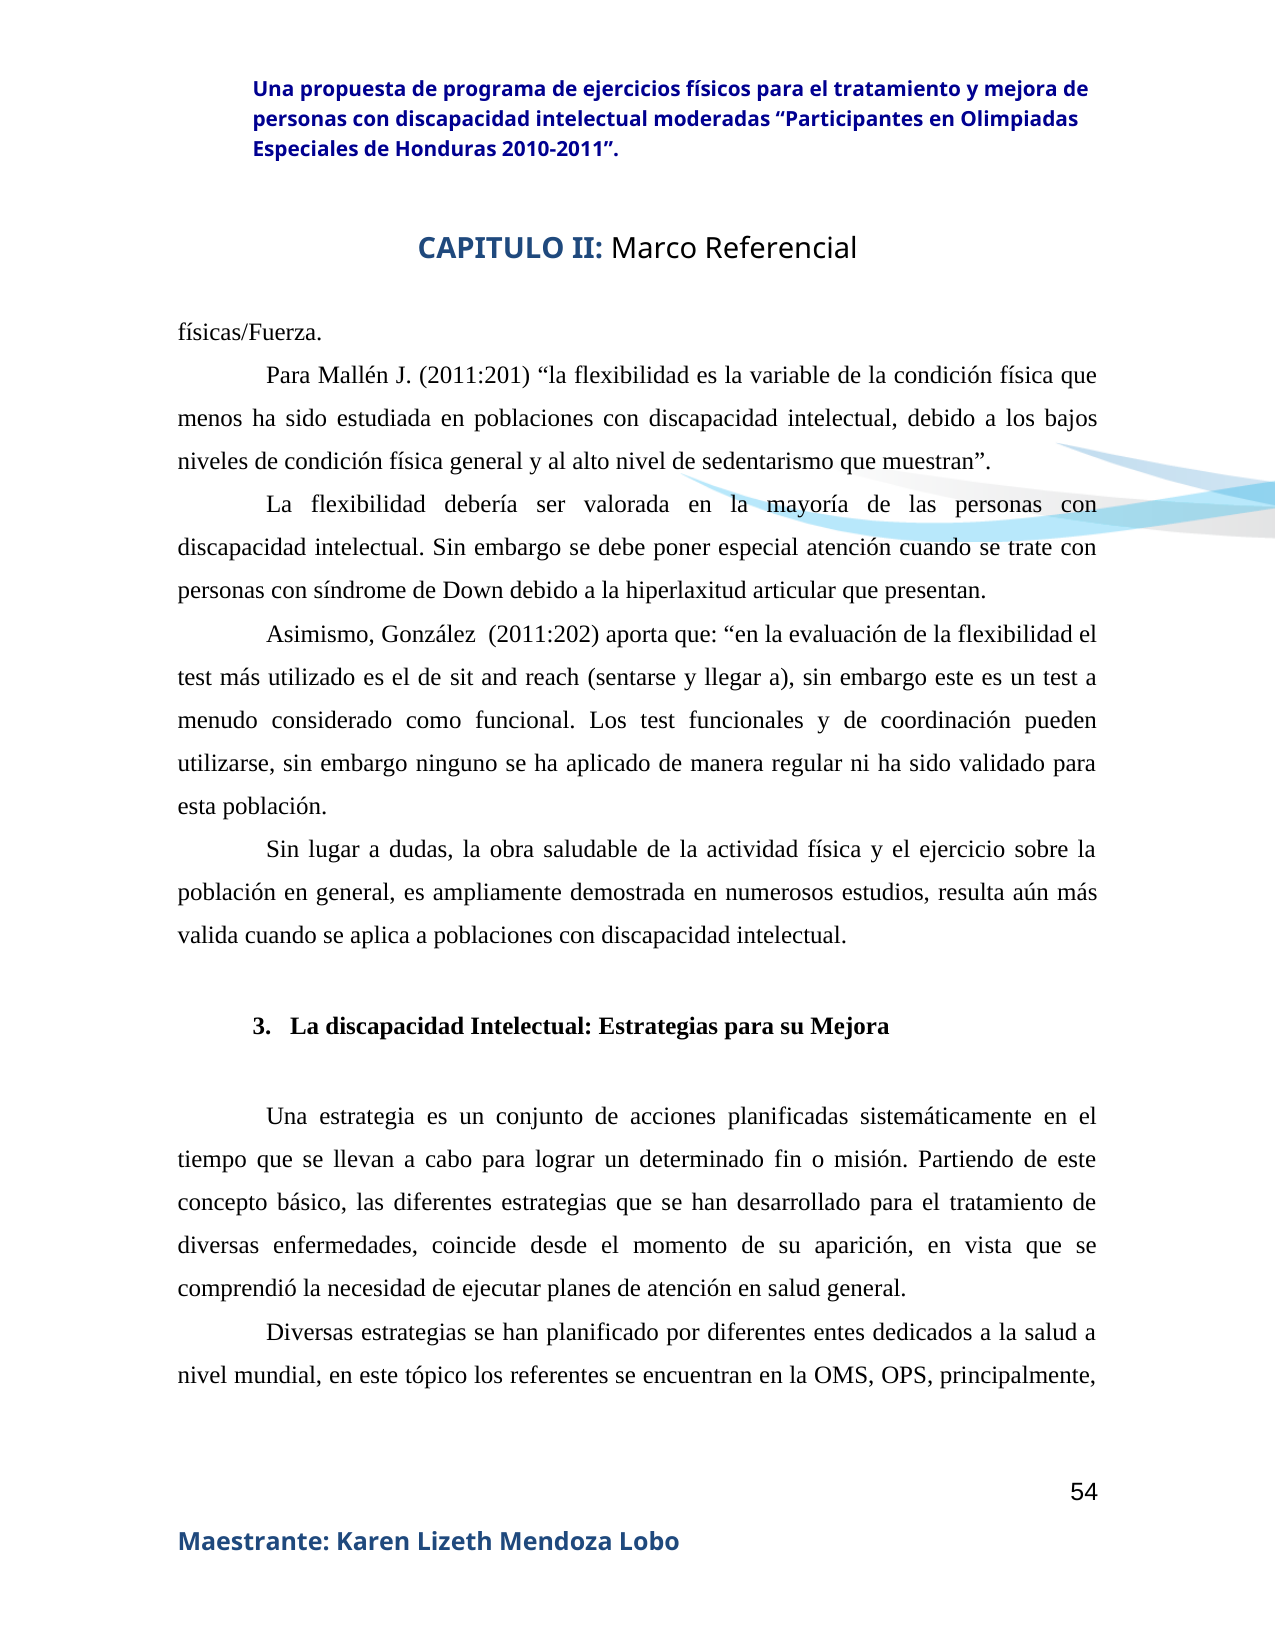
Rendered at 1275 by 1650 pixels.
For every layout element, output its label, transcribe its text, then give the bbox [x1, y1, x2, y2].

subtitle La discapacidad Intelectual: Estrategias para su Mejora [252, 1011, 1098, 1039]
text Asimismo, González (2011:202) aporta que: “en la evaluación de la flexibilidad el test más utilizado es el de sit and reach (sentarse y llegar a), sin embargo este es un test a menudo considerado como funcional. Los test funcionales y de coordinación pueden utilizarse, sin embargo ninguno se ha aplicado de manera regular ni ha sido validado para esta población. [177, 619, 1098, 820]
text Para Mallén J. (2011:201) “la flexibilidad es la variable de la condición física que menos ha sido estudiada en poblaciones con discapacidad intelectual, debido a los bajos niveles de condición física general y al alto nivel de sedentarismo que muestran”. [177, 360, 1098, 475]
text La flexibilidad debería ser valorada en la mayoría de las personas con discapacidad intelectual. Sin embargo se debe poner especial atención cuando se trate con personas con síndrome de Down debido a la hiperlaxitud articular que presentan. [177, 489, 1098, 604]
text Sin lugar a dudas, la obra saludable de la actividad física y el ejercicio sobre la población en general, es ampliamente demostrada en numerosos estudios, resulta aún más valida cuando se aplica a poblaciones con discapacidad intelectual. [177, 834, 1098, 949]
text Una estrategia es un conjunto de acciones planificadas sistemáticamente en el tiempo que se llevan a cabo para lograr un determinado fin o misión. Partiendo de este concepto básico, las diferentes estrategias que se han desarrollado para el tratamiento de diversas enfermedades, coincide desde el momento de su aparición, en vista que se comprendió la necesidad de ejecutar planes de atención en salud general. [177, 1101, 1098, 1302]
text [177, 317, 1098, 346]
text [177, 1317, 1098, 1388]
picture [680, 298, 1275, 542]
